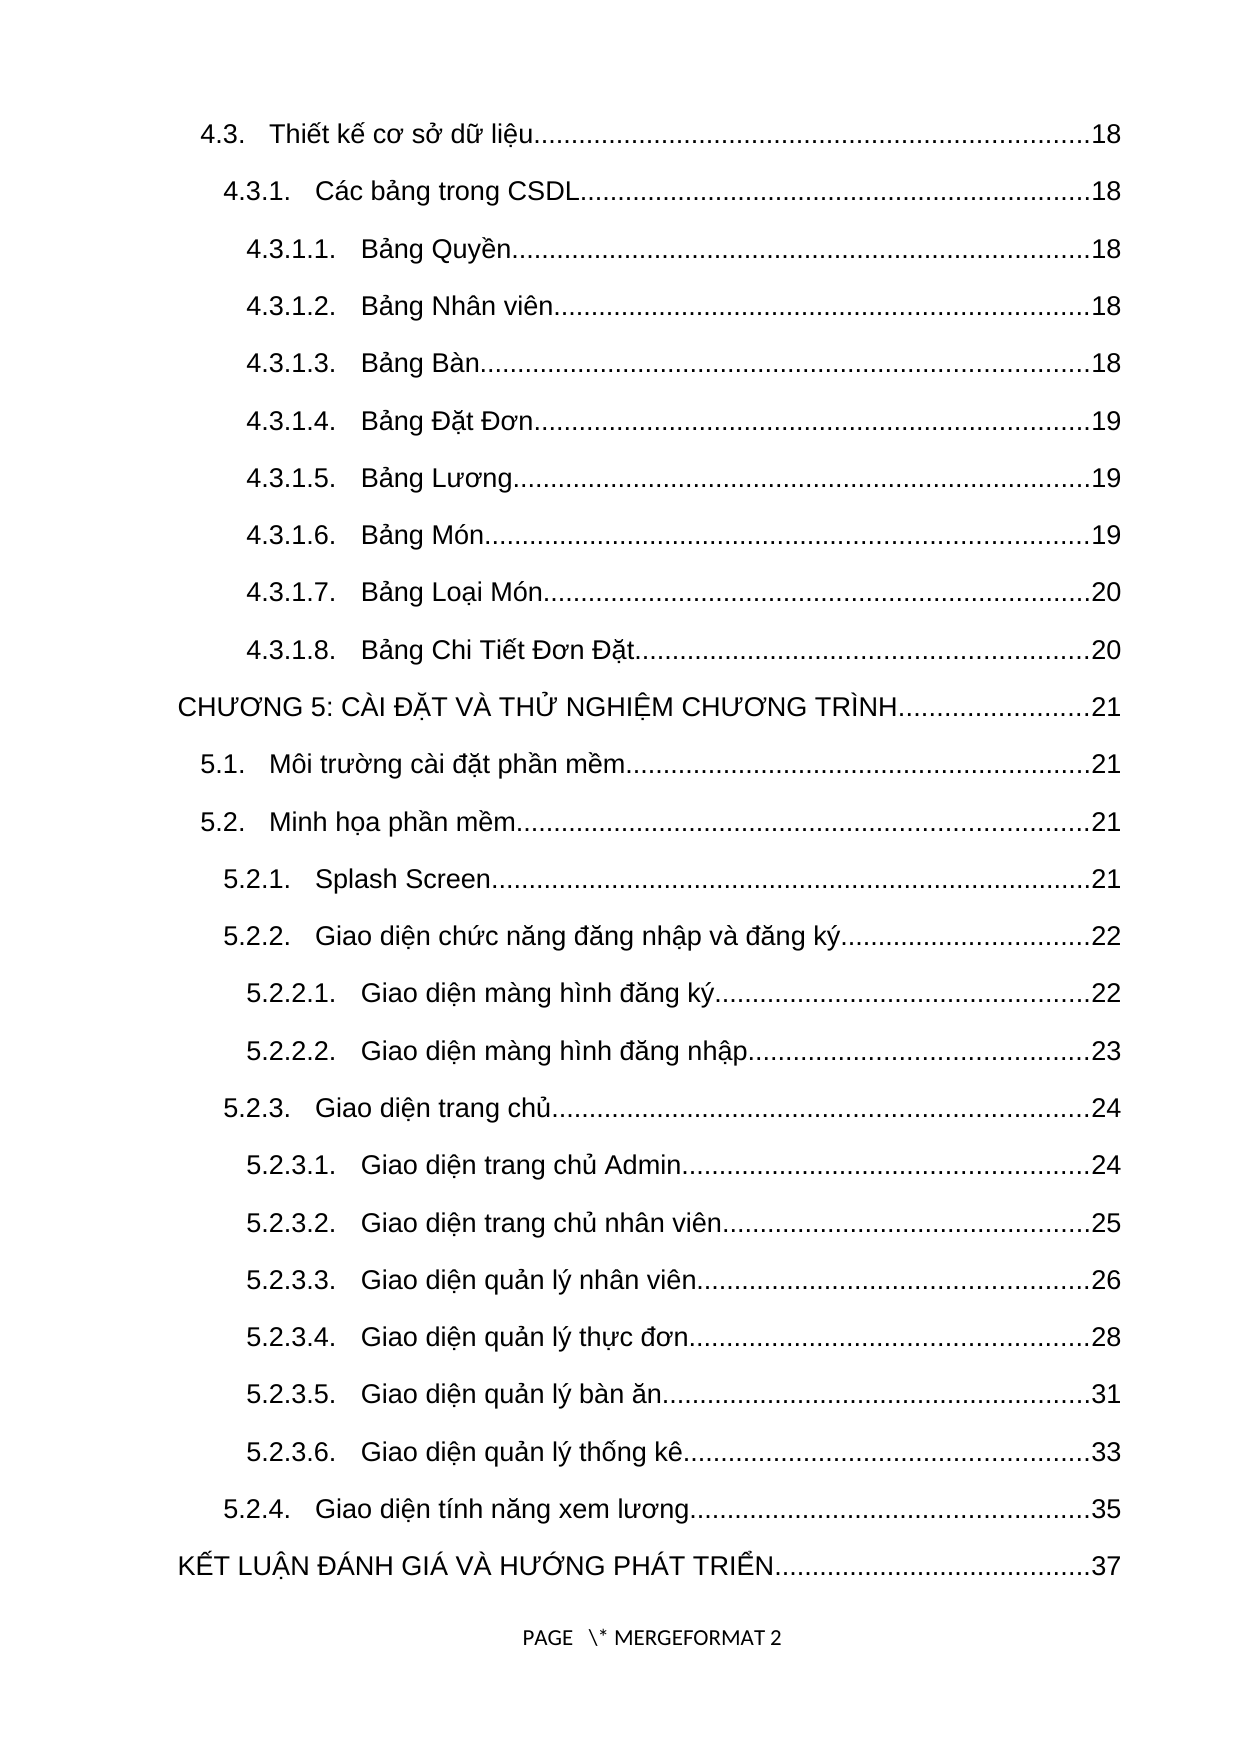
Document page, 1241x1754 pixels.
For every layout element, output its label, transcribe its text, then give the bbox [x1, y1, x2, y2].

text 5.2.4. Giao diện tính năng xem lương 35 [223, 1493, 1122, 1524]
text 5.2.3.3. Giao diện quản lý nhân viên 26 [246, 1264, 1122, 1295]
text CHƯƠNG 5: CÀI ĐẶT VÀ THỬ NGHIỆM CHƯƠNG TRÌNH 21 [177, 691, 1122, 722]
text 4.3.1.2. Bảng Nhân viên 18 [246, 290, 1122, 321]
text 4.3.1.6. Bảng Món 19 [246, 519, 1122, 550]
text 4.3.1.5. Bảng Lương 19 [246, 462, 1122, 493]
text 4.3.1.4. Bảng Đặt Đơn 19 [246, 404, 1122, 436]
text 5.2.3.2. Giao diện trang chủ nhân viên 25 [246, 1207, 1122, 1238]
text 5.2.1. Splash Screen 21 [223, 863, 1122, 894]
text 4.3.1. Các bảng trong CSDL 18 [223, 175, 1122, 207]
text 5.2.2.1. Giao diện màng hình đăng ký 22 [246, 977, 1122, 1009]
text 4.3.1.1. Bảng Quyền 18 [246, 233, 1122, 264]
text 4.3. Thiết kế cơ sở dữ liệu 18 [200, 118, 1122, 149]
text 4.3.1.3. Bảng Bàn 18 [246, 347, 1122, 378]
text 5.1. Môi trường cài đặt phần mềm 21 [200, 748, 1122, 779]
text 5.2.3.4. Giao diện quản lý thực đơn 28 [246, 1321, 1122, 1352]
text 5.2.3.1. Giao diện trang chủ Admin 24 [246, 1149, 1122, 1181]
text 5.2.2.2. Giao diện màng hình đăng nhập 23 [246, 1035, 1122, 1066]
text 5.2.3. Giao diện trang chủ 24 [223, 1092, 1122, 1123]
text 4.3.1.8. Bảng Chi Tiết Đơn Đặt 20 [246, 634, 1122, 665]
text 4.3.1.7. Bảng Loại Món 20 [246, 576, 1122, 608]
text 5.2.3.6. Giao diện quản lý thống kê 33 [246, 1436, 1122, 1467]
text 5.2. Minh họa phần mềm 21 [200, 806, 1122, 837]
text 5.2.3.5. Giao diện quản lý bàn ăn 31 [246, 1378, 1122, 1410]
text 5.2.2. Giao diện chức năng đăng nhập và đăng ký 22 [223, 920, 1122, 951]
text KẾT LUẬN ĐÁNH GIÁ VÀ HƯỚNG PHÁT TRIỂN 37 [177, 1550, 1122, 1582]
